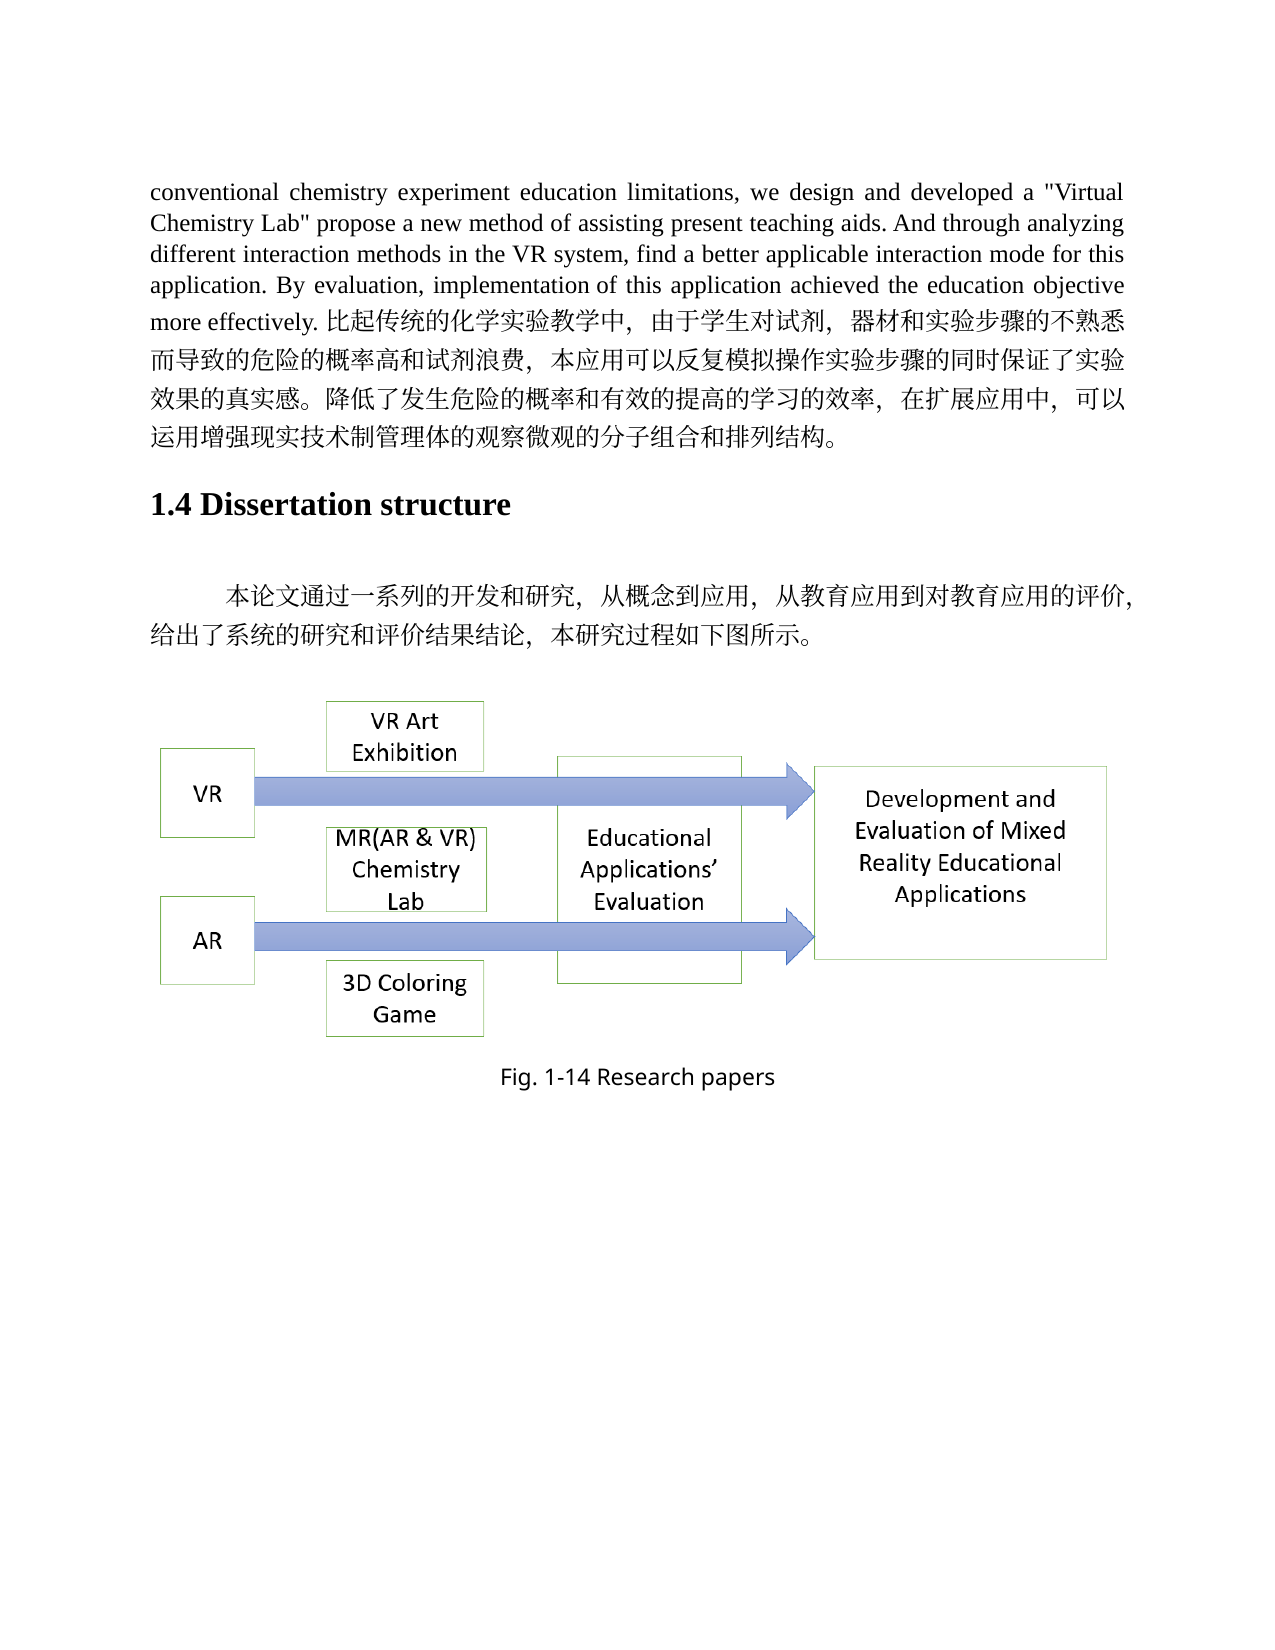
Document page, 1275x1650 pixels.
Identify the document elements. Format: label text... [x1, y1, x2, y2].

text 1.4 Dissertation structure [150, 484, 1125, 522]
picture [150, 671, 1125, 1042]
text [150, 177, 1125, 454]
text 本论文通过一系列的开发和研究，从概念到应用，从教育应用到对教育应用的评价，给出了系统的研究和评价结果结论，本研究过程如下图所示。 [150, 577, 1125, 652]
text Fig. 1-14 Research papers [150, 1061, 1125, 1092]
